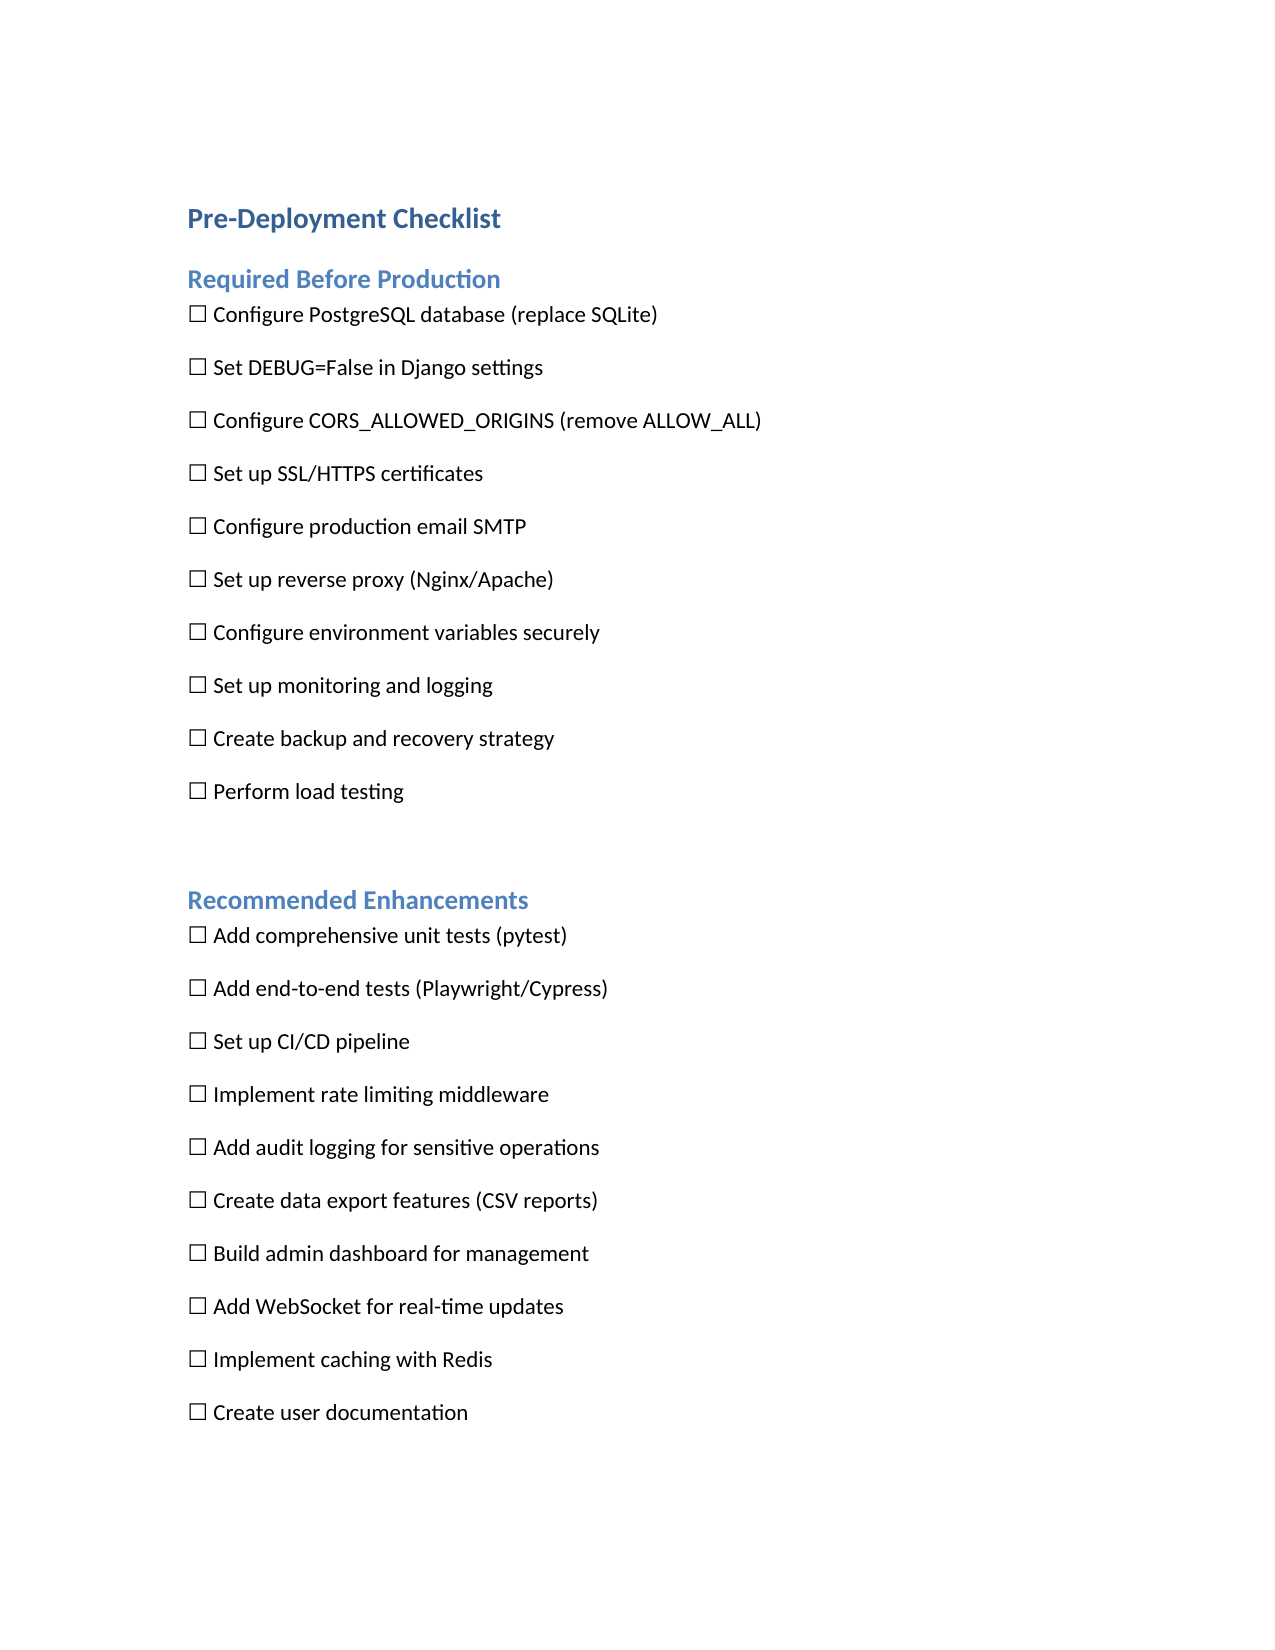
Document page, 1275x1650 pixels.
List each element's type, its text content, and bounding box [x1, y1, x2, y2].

text ☐ Create data export features (CSV reports) [187, 1186, 1087, 1214]
text ☐ Build admin dashboard for management [187, 1239, 1087, 1267]
text ☐ Set DEBUG=False in Django settings [187, 353, 1087, 381]
text ☐ Set up SSL/HTTPS certificates [187, 459, 1087, 487]
text ☐ Add audit logging for sensitive operations [187, 1133, 1087, 1161]
text ☐ Create backup and recovery strategy [187, 724, 1087, 752]
text ☐ Create user documentation [187, 1398, 1087, 1426]
text ☐ Implement rate limiting middleware [187, 1080, 1087, 1108]
text ☐ Implement caching with Redis [187, 1345, 1087, 1373]
subtitle Pre-Deployment Checklist [187, 200, 1087, 236]
text ☐ Configure PostgreSQL database (replace SQLite) [187, 300, 1087, 328]
text ☐ Add WebSocket for real-time updates [187, 1292, 1087, 1320]
text ☐ Configure production email SMTP [187, 512, 1087, 540]
text ☐ Perform load testing [187, 777, 1087, 805]
text ☐ Configure environment variables securely [187, 618, 1087, 646]
text ☐ Configure CORS_ALLOWED_ORIGINS (remove ALLOW_ALL) [187, 406, 1087, 434]
text ☐ Set up CI/CD pipeline [187, 1027, 1087, 1055]
subtitle Recommended Enhancements [187, 883, 1087, 916]
text ☐ Add comprehensive unit tests (pytest) [187, 921, 1087, 949]
subtitle Required Before Production [187, 262, 1087, 295]
text ☐ Set up reverse proxy (Nginx/Apache) [187, 565, 1087, 593]
text ☐ Set up monitoring and logging [187, 671, 1087, 699]
text ☐ Add end-to-end tests (Playwright/Cypress) [187, 974, 1087, 1002]
